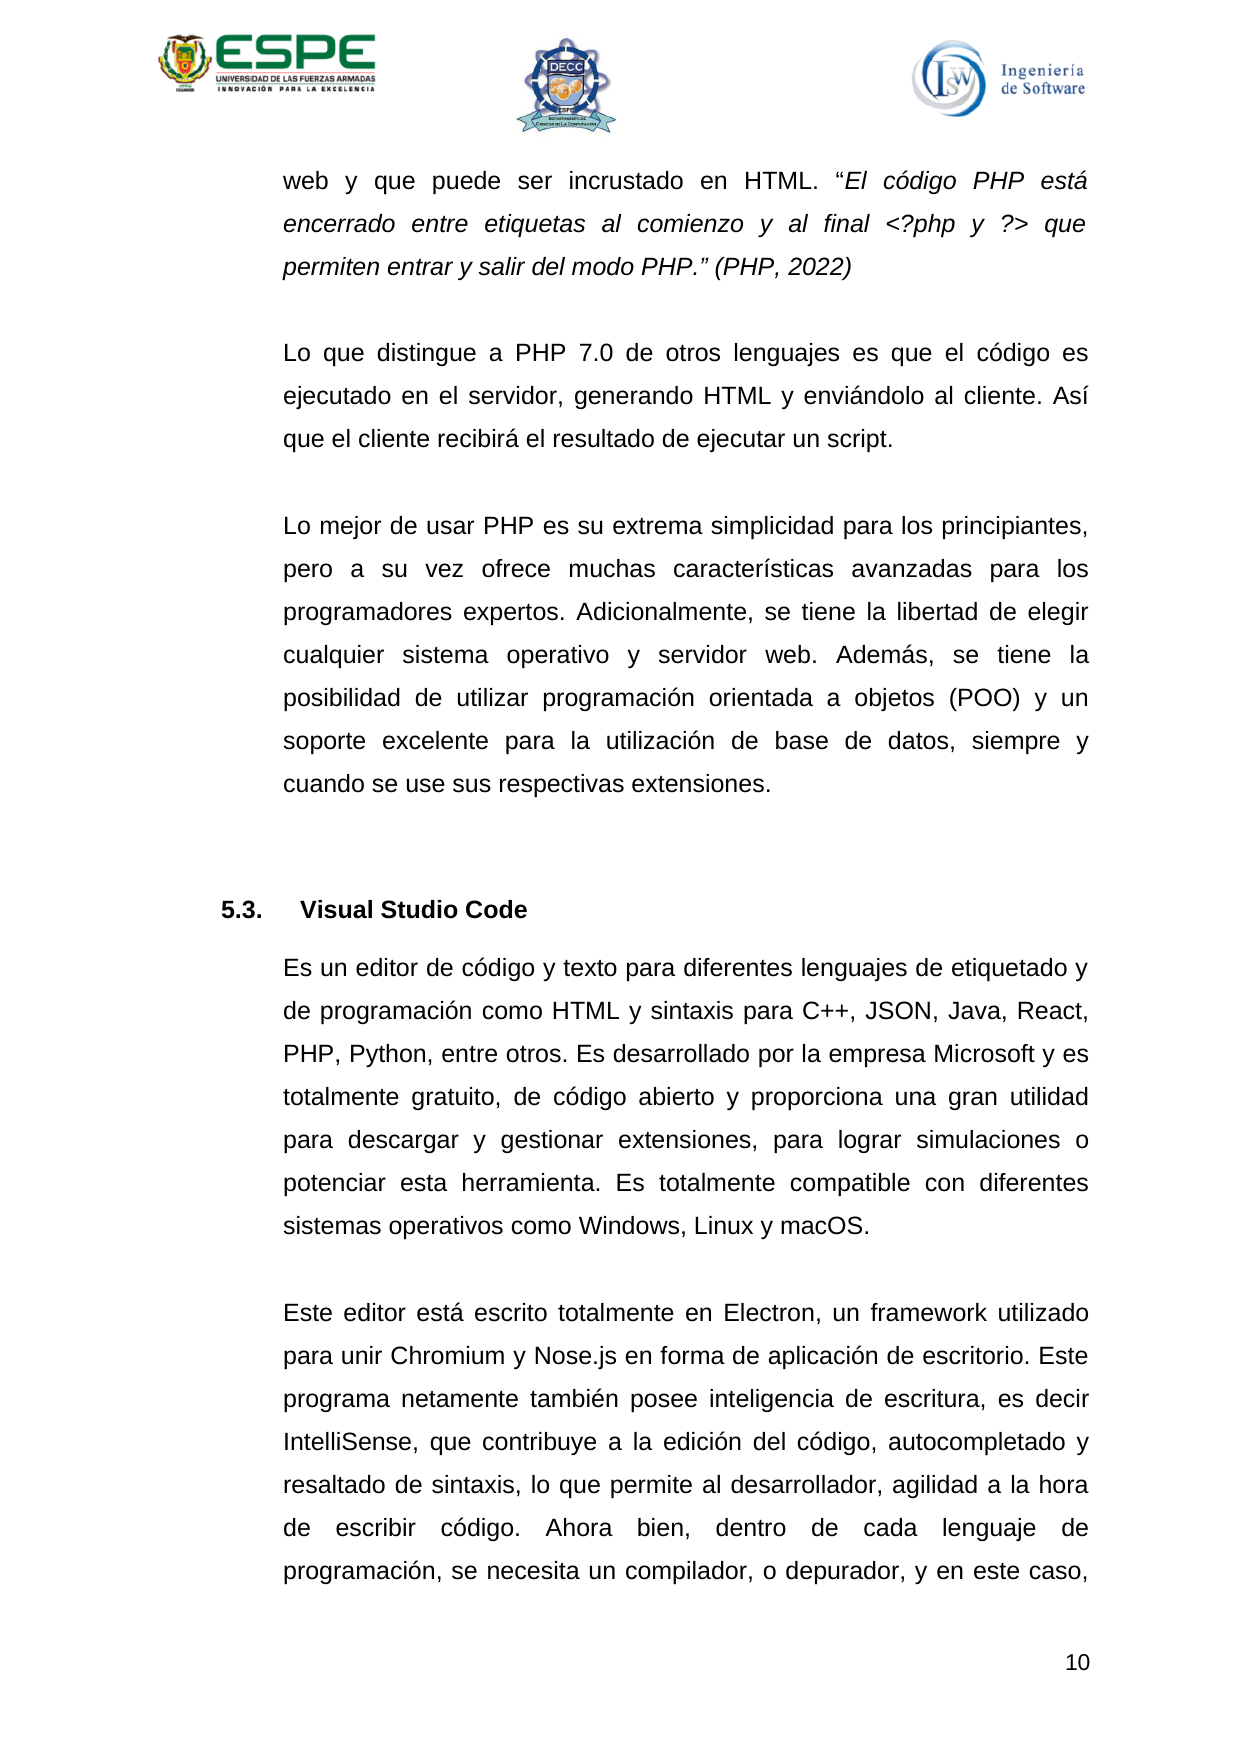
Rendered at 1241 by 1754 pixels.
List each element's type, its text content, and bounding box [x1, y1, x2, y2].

text Lo que distingue a PHP 7.0 de otros lenguajes es que el código es ejecutado en el servidor, generando HTML y enviándolo al cliente. Así que el cliente recibirá el resultado de ejecutar un script. [283, 338, 1090, 453]
text Lo mejor de usar PHP es su extrema simplicidad para los principiantes, pero a su vez ofrece muchas características avanzadas para los programadores expertos. Adicionalmente, se tiene la libertad de elegir cualquier sistema operativo y servidor web. Además, se tiene la posibilidad de utilizar programación orientada a objetos (POO) y un soporte excelente para la utilización de base de datos, siempre y cuando se use sus respectivas extensiones. [283, 511, 1090, 798]
text Es un editor de código y texto para diferentes lenguajes de etiquetado y de programación como HTML y sintaxis para C++, JSON, Java, React, PHP, Python, entre otros. Es desarrollado por la empresa Microsoft y es totalmente gratuito, de código abierto y proporciona una gran utilidad para descargar y gestionar extensiones, para lograr simulaciones o potenciar esta herramienta. Es totalmente compatible con diferentes sistemas operativos como Windows, Linux y macOS. [283, 952, 1090, 1240]
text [283, 1297, 1090, 1585]
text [283, 166, 1090, 281]
subtitle Visual Studio Code [262, 895, 1090, 924]
picture [149, 18, 1091, 138]
